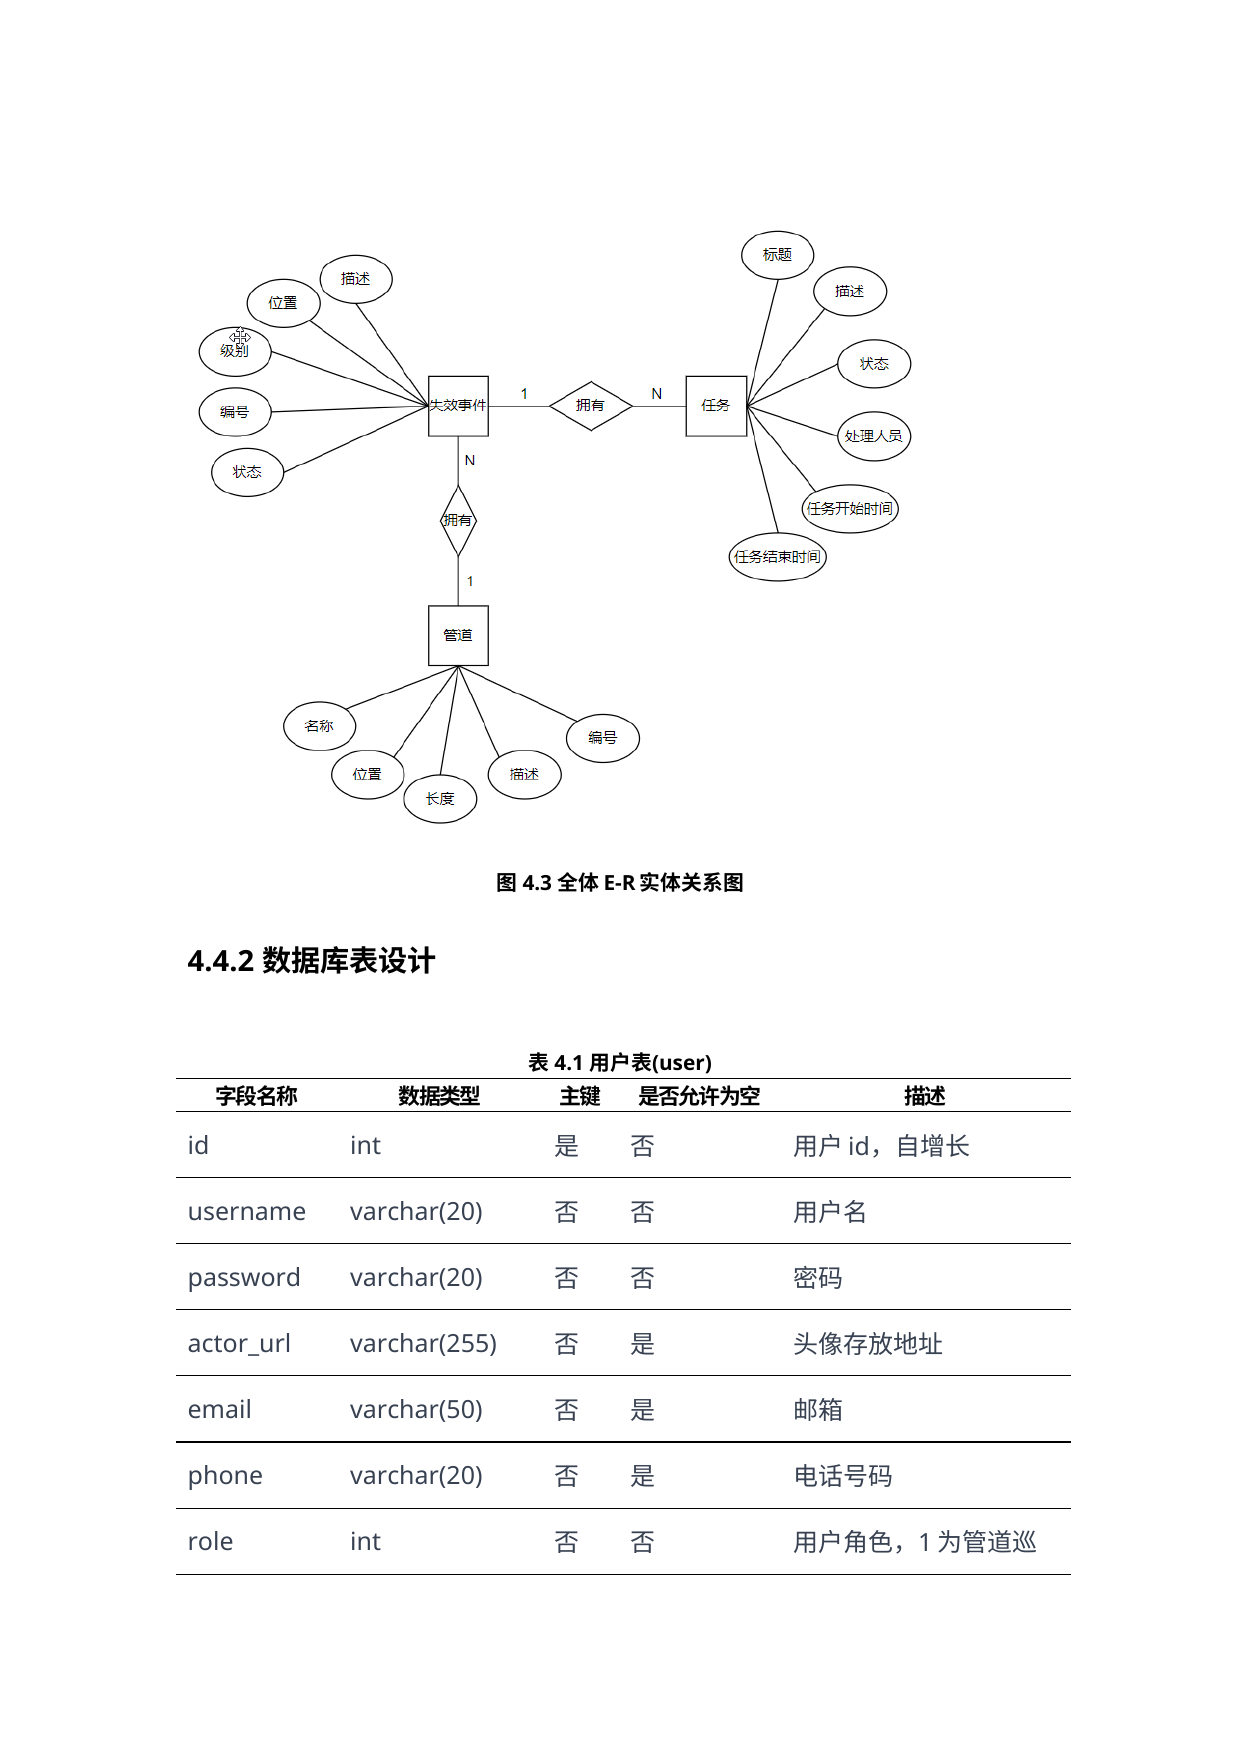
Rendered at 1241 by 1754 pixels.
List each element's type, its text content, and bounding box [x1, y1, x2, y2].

table_cell varchar(20) [339, 1244, 543, 1309]
table_cell 电话号码 [782, 1443, 1071, 1507]
table_header 数据类型 [339, 1079, 543, 1111]
table_cell actor_url [176, 1310, 339, 1375]
table_header 描述 [782, 1079, 1071, 1111]
table_cell 是 [619, 1376, 782, 1441]
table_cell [782, 1509, 1071, 1573]
table_cell varchar(50) [339, 1376, 543, 1441]
table_cell 否 [543, 1310, 619, 1375]
table_cell phone [176, 1443, 339, 1507]
table_cell 否 [543, 1244, 619, 1309]
table_cell id [176, 1112, 339, 1177]
table_cell 否 [619, 1112, 782, 1177]
table_cell 用户名 [782, 1178, 1071, 1243]
table_cell 否 [619, 1178, 782, 1243]
table_header 主键 [543, 1079, 619, 1111]
table_cell role [176, 1509, 339, 1573]
table_cell 否 [543, 1509, 619, 1573]
subtitle 4.4.2 数据库表设计 [187, 927, 1053, 992]
table_cell 是 [619, 1310, 782, 1375]
table_cell int [339, 1509, 543, 1573]
table_cell 否 [543, 1178, 619, 1243]
picture [187, 150, 1052, 837]
table_cell 否 [619, 1244, 782, 1309]
table_cell int [339, 1112, 543, 1177]
table_header 是否允许为空 [619, 1079, 782, 1111]
table_cell email [176, 1376, 339, 1441]
text 图 4.3 全体E-R实体关系图 [187, 865, 1053, 897]
table_cell varchar(20) [339, 1443, 543, 1507]
table_cell 用户id，自增长 [782, 1112, 1071, 1177]
table_cell 密码 [782, 1244, 1071, 1309]
table_cell 是 [543, 1112, 619, 1177]
table_cell 否 [543, 1443, 619, 1507]
table_cell 是 [619, 1443, 782, 1507]
table_cell 头像存放地址 [782, 1310, 1071, 1375]
table_cell varchar(20) [339, 1178, 543, 1243]
table_cell varchar(255) [339, 1310, 543, 1375]
table_cell username [176, 1178, 339, 1243]
table_cell password [176, 1244, 339, 1309]
table_cell 否 [619, 1509, 782, 1573]
table_header 字段名称 [176, 1079, 339, 1111]
text 表 4.1 用户表(user) [187, 1045, 1053, 1078]
table_cell 邮箱 [782, 1376, 1071, 1441]
table_cell 否 [543, 1376, 619, 1441]
